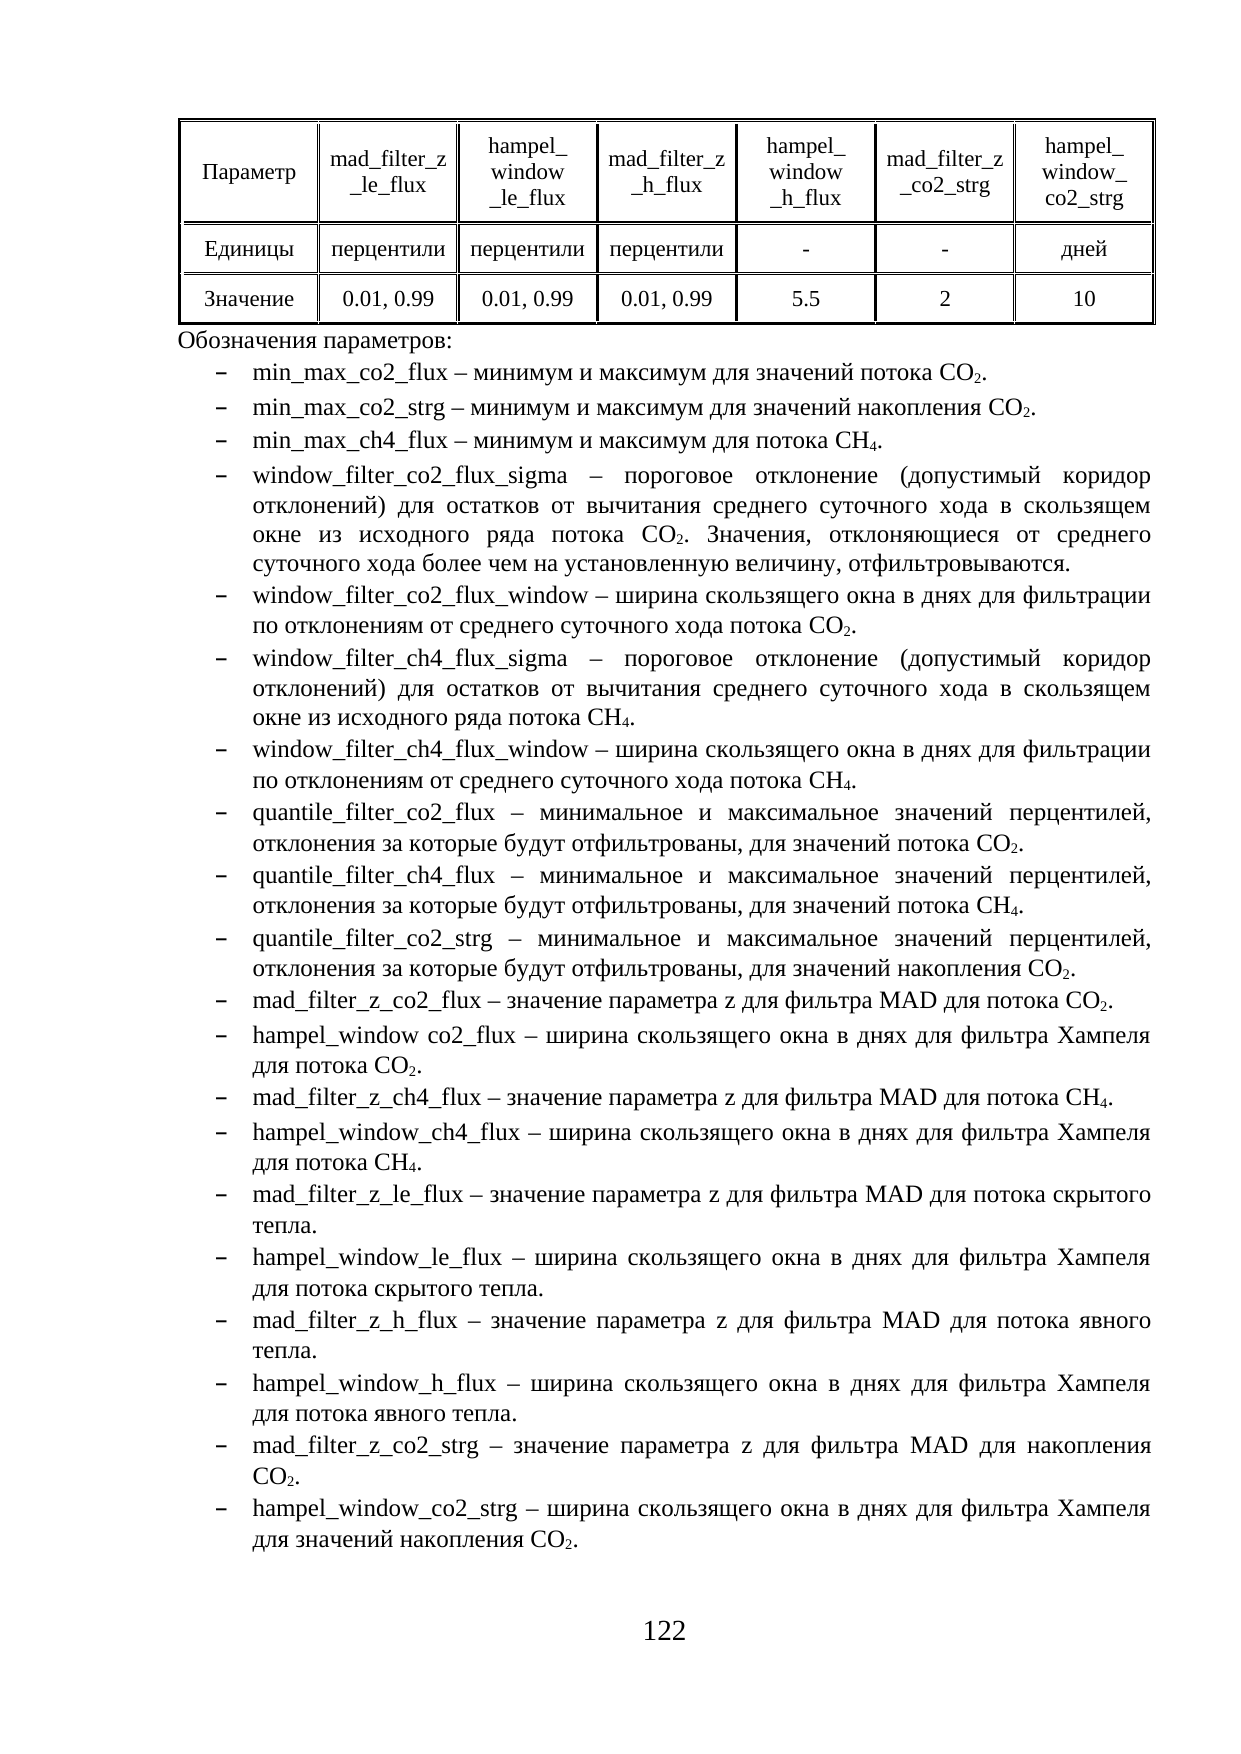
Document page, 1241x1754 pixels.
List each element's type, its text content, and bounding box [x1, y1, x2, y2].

table_header Параметр [181, 122, 319, 221]
list min_max_co2_flux – минимум и максимум для значений потока CO2. [215, 354, 1152, 388]
list mad_filter_z_co2_strg – значение параметра z для фильтра MAD для накопления CO2. [215, 1427, 1152, 1490]
list mad_filter_z_co2_flux – значение параметра z для фильтра MAD для потока CO2. [215, 982, 1152, 1016]
list window_filter_ch4_flux_window – ширина скользящего окна в днях для фильтрации по отклонениям от среднего суточного хода потока CH4. [215, 731, 1152, 794]
list window_filter_ch4_flux_sigma – пороговое отклонение (допустимый коридор отклонений) для остатков от вычитания среднего суточного хода в скользящем окне из исходного ряда потока CH4. [215, 639, 1152, 731]
list quantile_filter_ch4_flux – минимальное и максимальное значений перцентилей, отклонения за которые будут отфильтрованы, для значений потока CH4. [215, 857, 1152, 919]
table_cell Значение [180, 272, 319, 322]
table_header hampel_ window_ co2_strg [1015, 122, 1152, 221]
list window_filter_co2_flux_sigma – пороговое отклонение (допустимый коридор отклонений) для остатков от вычитания среднего суточного хода в скользящем окне из исходного ряда потока CO2. Значения, отклоняющиеся от среднего суточного хода более чем на установленную величину, отфильтровываются. [215, 456, 1152, 577]
table_header mad_filter_z _h_flux [597, 122, 736, 221]
text Обозначения параметров: [177, 325, 1152, 354]
list min_max_ch4_flux – минимум и максимум для потока CH4. [215, 422, 1152, 456]
table_cell дней [1016, 221, 1153, 272]
table_cell - [877, 225, 1013, 272]
list mad_filter_z_le_flux – значение параметра z для фильтра MAD для потока скрытого тепла. [215, 1176, 1152, 1239]
list hampel_window_h_flux – ширина скользящего окна в днях для фильтра Хампеля для потока явного тепла. [215, 1364, 1152, 1427]
table_cell - [738, 225, 874, 272]
list mad_filter_z_ch4_flux – значение параметра z для фильтра MAD для потока CH4. [215, 1079, 1152, 1113]
table_cell 0.01, 0.99 [458, 275, 597, 322]
list hampel_window co2_flux – ширина скользящего окна в днях для фильтра Хампеля для потока CO2. [215, 1016, 1152, 1079]
table_cell Единицы [181, 221, 317, 272]
list hampel_window_co2_strg – ширина скользящего окна в днях для фильтра Хампеля для значений накопления CO2. [215, 1490, 1152, 1553]
list mad_filter_z_h_flux – значение параметра z для фильтра MAD для потока явного тепла. [215, 1302, 1152, 1364]
list quantile_filter_co2_strg – минимальное и максимальное значений перцентилей, отклонения за которые будут отфильтрованы, для значений накопления CO2. [215, 919, 1152, 982]
table_cell 5.5 [736, 275, 875, 322]
table_cell 0.01, 0.99 [597, 275, 736, 322]
table_cell 2 [875, 275, 1014, 322]
table_cell перцентили [460, 225, 596, 272]
table_header hampel_ window _h_flux [736, 122, 875, 221]
table_cell перцентили [599, 225, 735, 272]
table_cell 10 [1015, 272, 1154, 322]
table_cell 0.01, 0.99 [319, 272, 458, 322]
table_header hampel_ window _le_flux [458, 120, 597, 221]
table_header mad_filter_z _le_flux [319, 120, 458, 221]
list window_filter_co2_flux_window – ширина скользящего окна в днях для фильтрации по отклонениям от среднего суточного хода потока CO2. [215, 577, 1152, 639]
list min_max_co2_strg – минимум и максимум для значений накопления CO2. [215, 388, 1152, 422]
list quantile_filter_co2_flux – минимальное и максимальное значений перцентилей, отклонения за которые будут отфильтрованы, для значений потока CO2. [215, 794, 1152, 857]
table_header mad_filter_z _co2_strg [875, 122, 1014, 221]
list hampel_window_ch4_flux – ширина скользящего окна в днях для фильтра Хампеля для потока CH4. [215, 1113, 1152, 1176]
list hampel_window_le_flux – ширина скользящего окна в днях для фильтра Хампеля для потока скрытого тепла. [215, 1239, 1152, 1302]
table_cell перцентили [320, 225, 456, 272]
